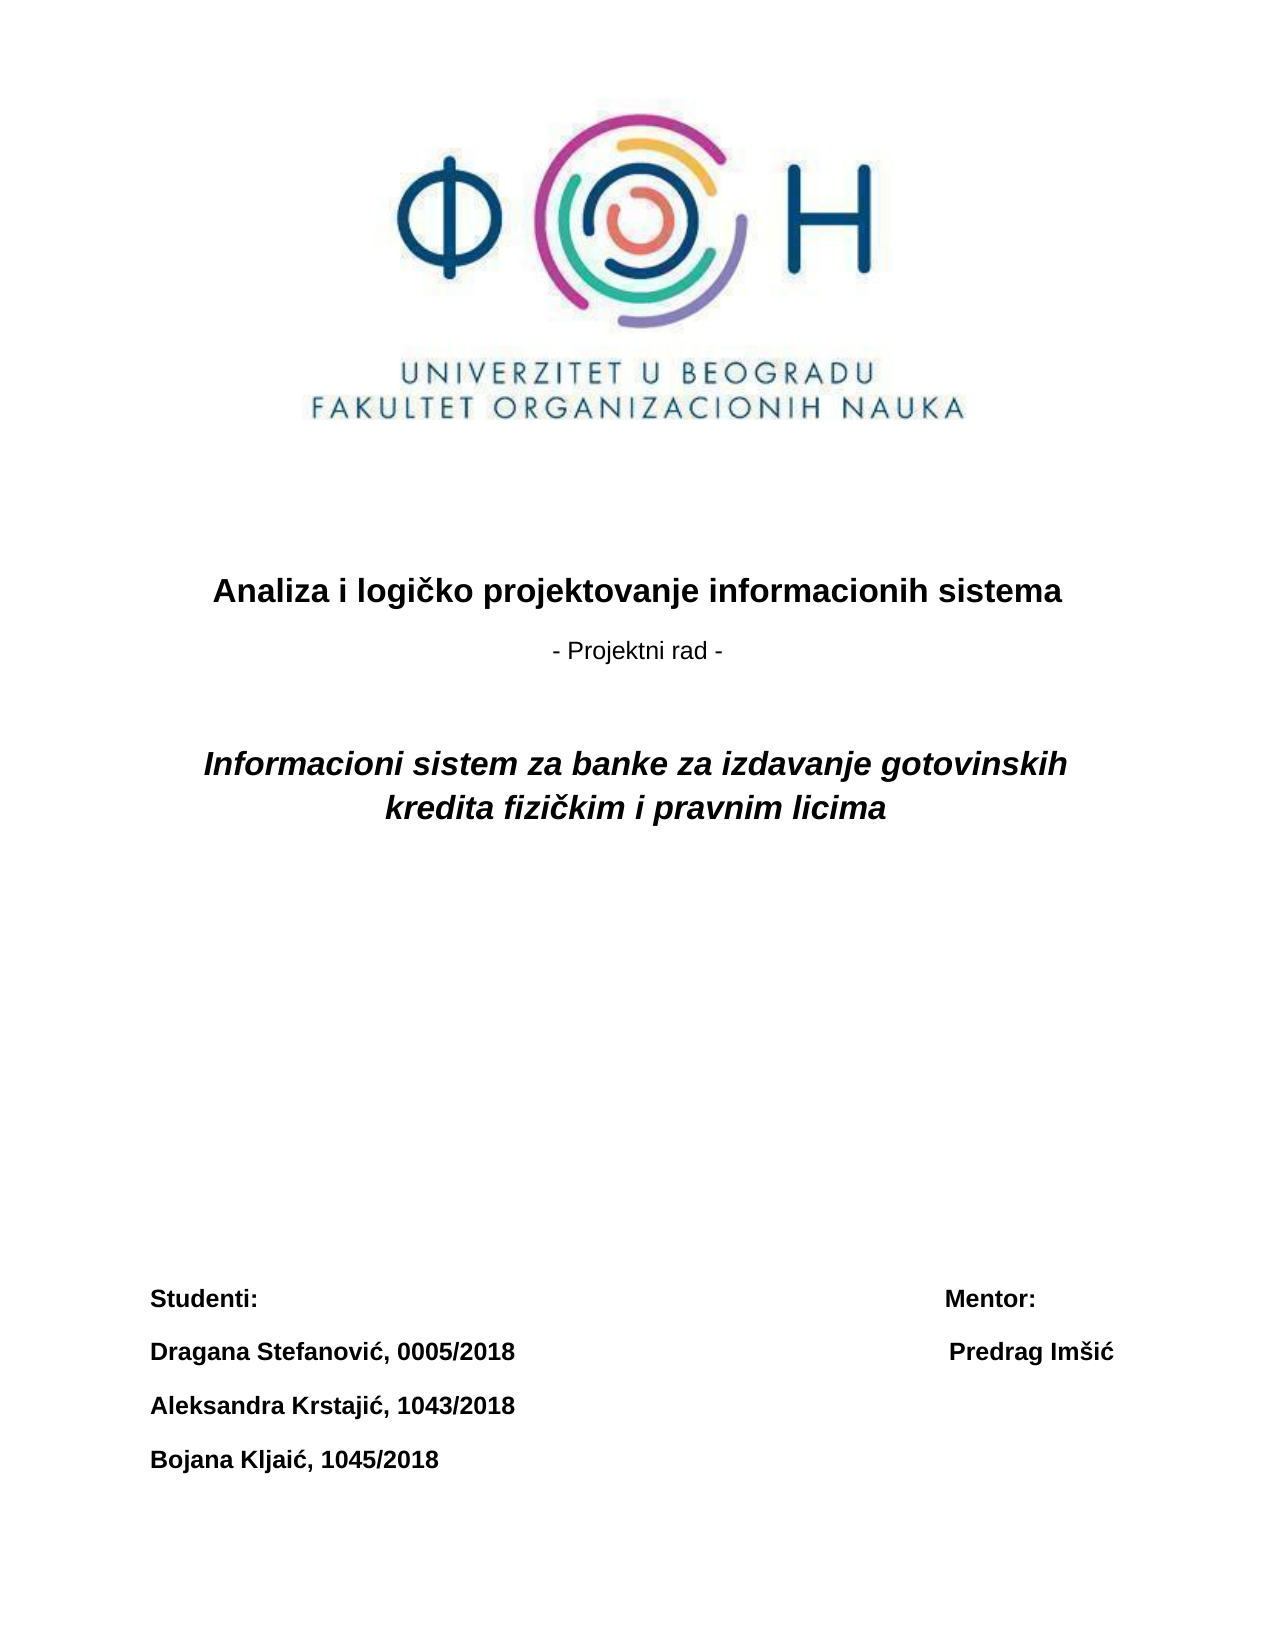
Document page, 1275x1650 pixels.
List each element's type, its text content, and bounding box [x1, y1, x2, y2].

picture [302, 75, 973, 460]
text - Projektni rad - [150, 636, 1125, 664]
text Dragana Stefanović, 0005/2018 Predrag Imšić [150, 1337, 1125, 1366]
text Informacioni sistem za banke za izdavanje gotovinskih kredita fizičkim i pravnim licima [150, 743, 1125, 826]
text Studenti: Mentor: [150, 1283, 1125, 1312]
text Bojana Kljaić, 1045/2018 [150, 1445, 1125, 1474]
text Analiza i logičko projektovanje informacionih sistema [150, 571, 1125, 609]
text Aleksandra Krstajić, 1043/2018 [150, 1391, 1125, 1420]
